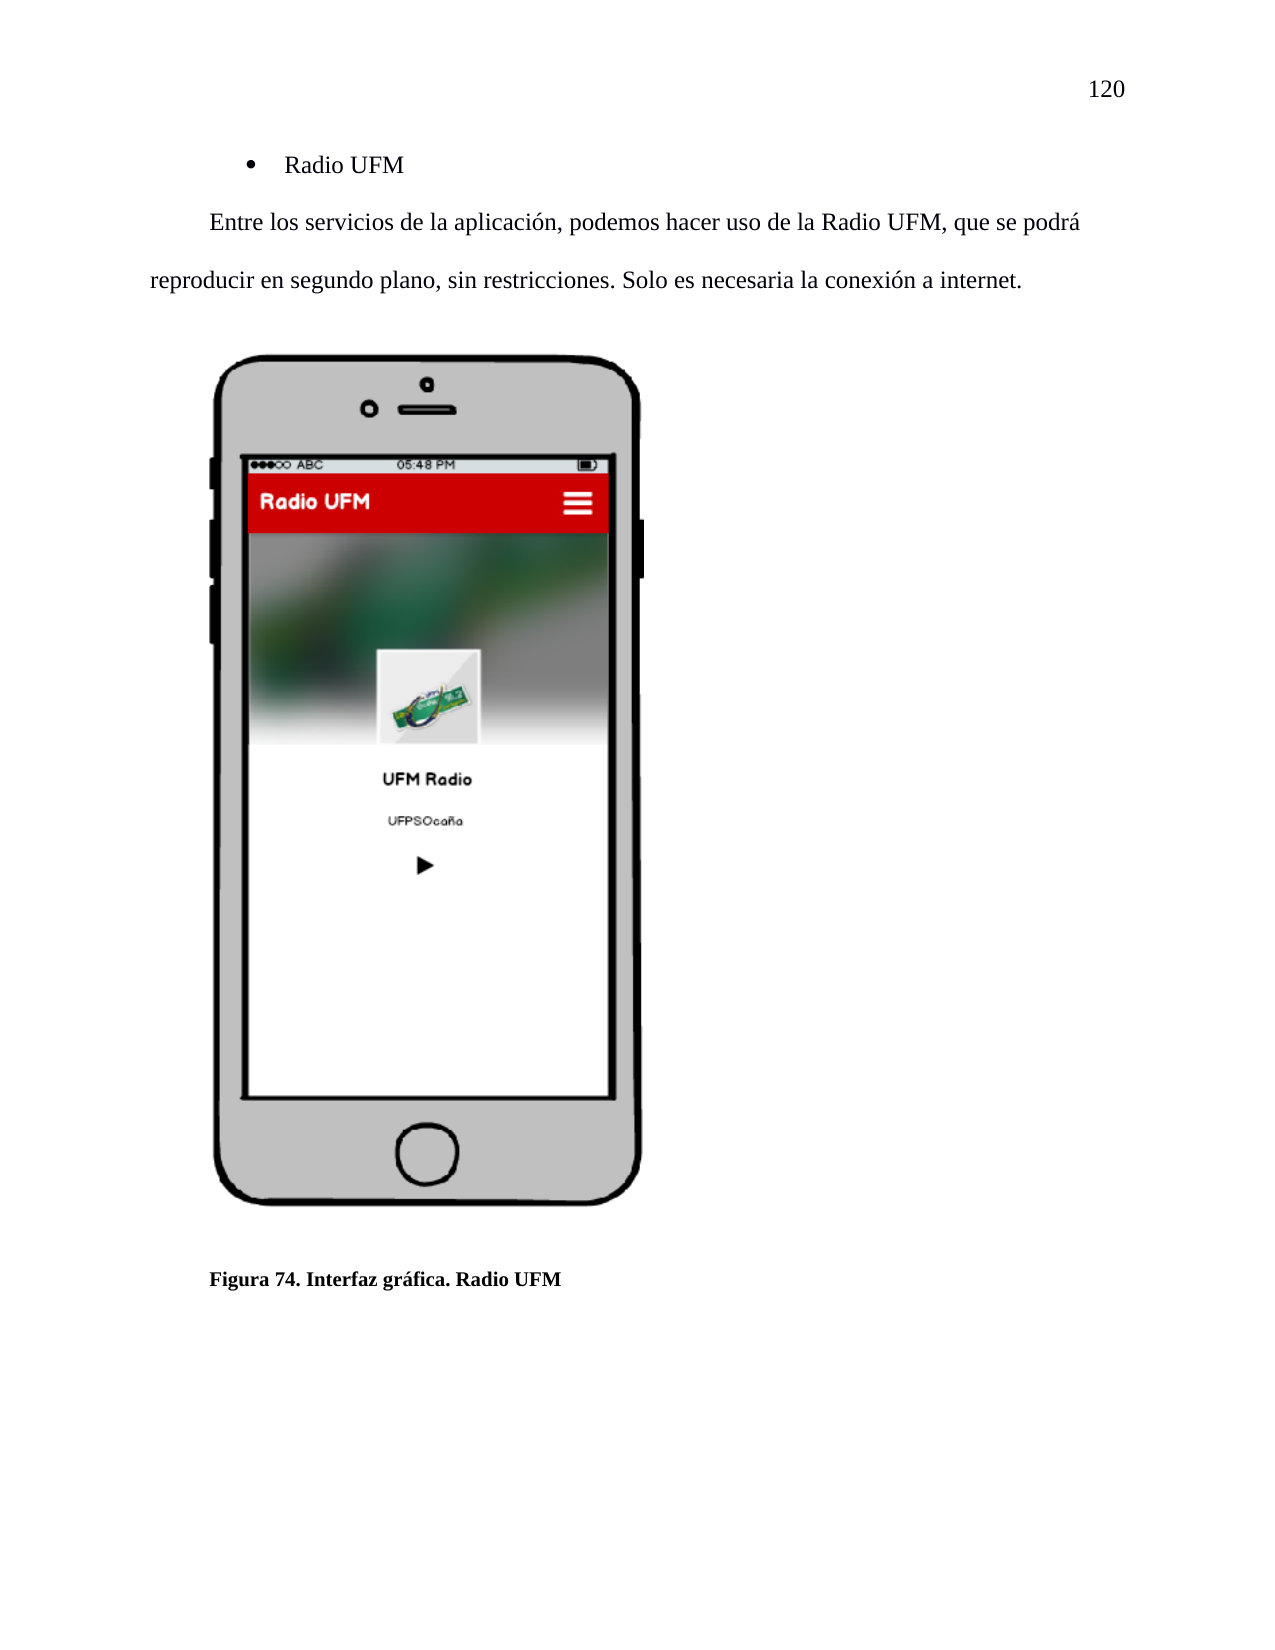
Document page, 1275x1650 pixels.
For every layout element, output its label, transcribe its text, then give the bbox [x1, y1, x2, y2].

text Entre los servicios de la aplicación, podemos hacer uso de la Radio UFM, que se podrá reproducir en segundo plano, sin restricciones. Solo es necesaria la conexión a internet. [150, 207, 1125, 294]
list Radio UFM [247, 150, 1125, 179]
picture [209, 322, 644, 1239]
